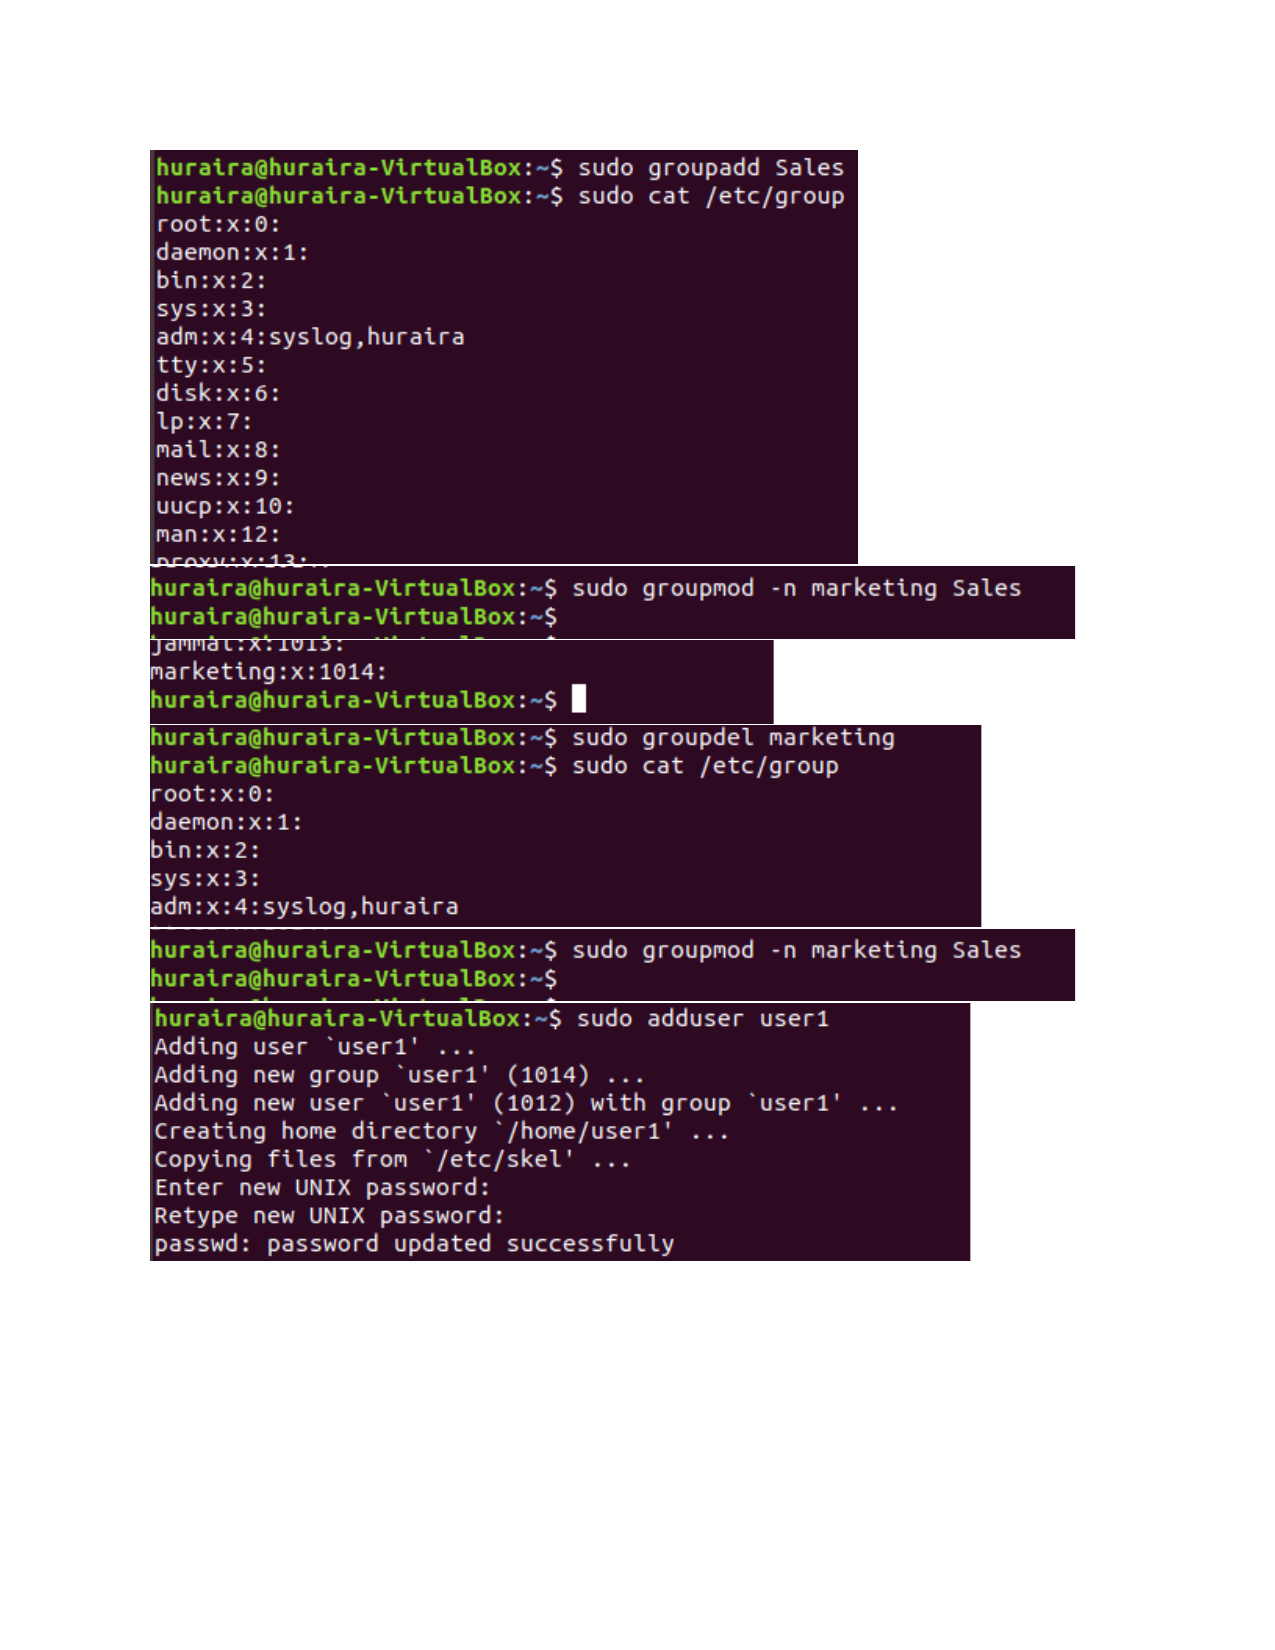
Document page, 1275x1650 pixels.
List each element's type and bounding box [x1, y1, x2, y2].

picture [150, 725, 982, 927]
picture [150, 929, 1076, 1001]
picture [150, 566, 1076, 639]
picture [150, 150, 858, 564]
picture [150, 640, 774, 724]
picture [150, 1003, 971, 1261]
